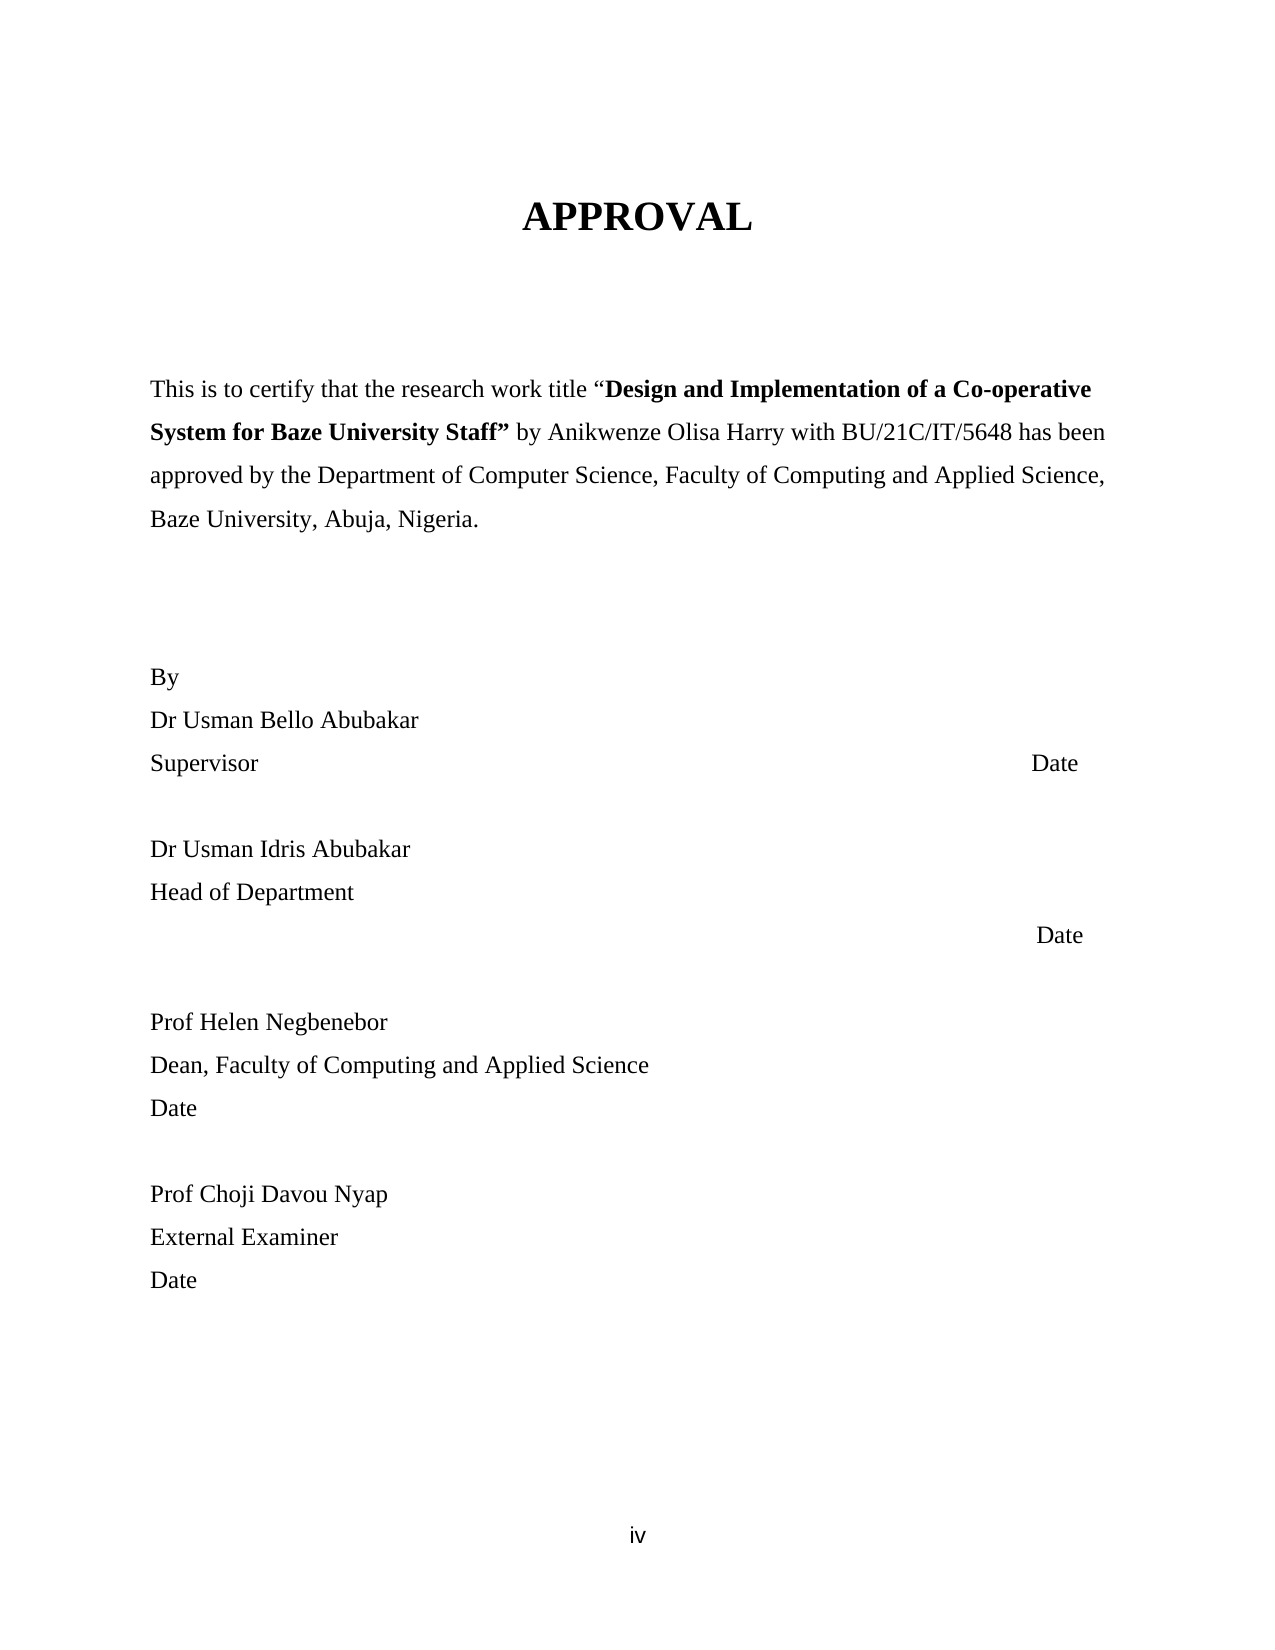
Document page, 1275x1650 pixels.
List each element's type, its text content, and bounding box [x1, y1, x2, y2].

subtitle APPROVAL [150, 192, 1125, 239]
text Supervisor Date [150, 748, 1080, 777]
text External Examiner Date [150, 1222, 1125, 1294]
text Head of Department Date [150, 877, 1125, 949]
text This is to certify that the research work title “Design and Implementation of a Co-operative System for Baze University Staff” by Anikwenze Olisa Harry with BU/21C/IT/5648 has been approved by the Department of Computer Science, Faculty of Computing and Applied Science, Baze University, Abuja, Nigeria. [150, 374, 1125, 532]
text Dr Usman Bello Abubakar [150, 705, 1125, 734]
text Prof Choji Davou Nyap [150, 1179, 1125, 1208]
text Dr Usman Idris Abubakar [150, 834, 1125, 863]
text By [150, 662, 1125, 691]
text Dean, Faculty of Computing and Applied Science Date [150, 1050, 1125, 1122]
text Prof Helen Negbenebor [150, 1007, 1125, 1036]
